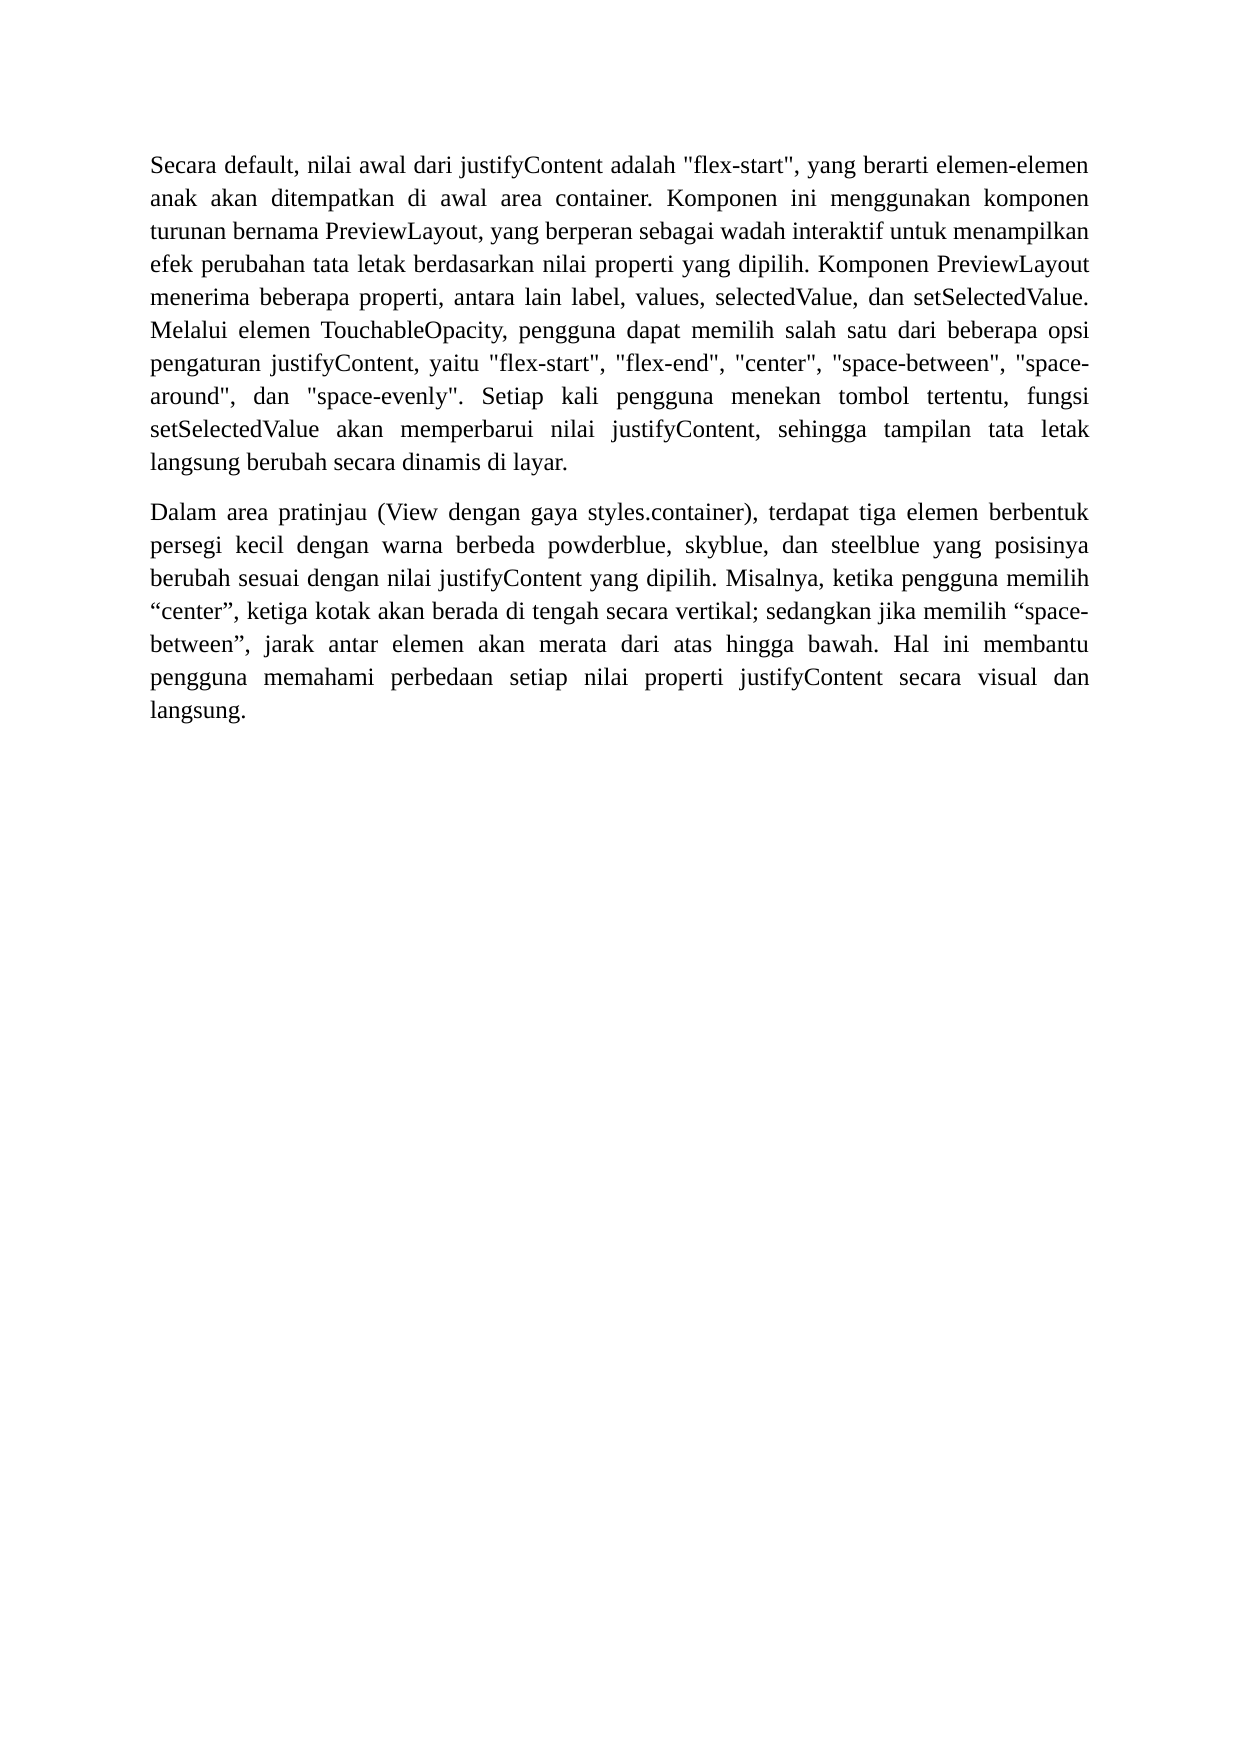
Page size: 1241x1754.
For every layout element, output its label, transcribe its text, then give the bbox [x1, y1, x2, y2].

text Secara default, nilai awal dari justifyContent adalah "flex-start", yang berarti elemen-elemen anak akan ditempatkan di awal area container. Komponen ini menggunakan komponen turunan bernama PreviewLayout, yang berperan sebagai wadah interaktif untuk menampilkan efek perubahan tata letak berdasarkan nilai properti yang dipilih. Komponen PreviewLayout menerima beberapa properti, antara lain label, values, selectedValue, dan setSelectedValue. Melalui elemen TouchableOpacity, pengguna dapat memilih salah satu dari beberapa opsi pengaturan justifyContent, yaitu "flex-start", "flex-end", "center", "space-between", "space-around", dan "space-evenly". Setiap kali pengguna menekan tombol tertentu, fungsi setSelectedValue akan memperbarui nilai justifyContent, sehingga tampilan tata letak langsung berubah secara dinamis di layar. [150, 150, 1090, 476]
text Dalam area pratinjau (View dengan gaya styles.container), terdapat tiga elemen berbentuk persegi kecil dengan warna berbeda powderblue, skyblue, dan steelblue yang posisinya berubah sesuai dengan nilai justifyContent yang dipilih. Misalnya, ketika pengguna memilih “center”, ketiga kotak akan berada di tengah secara vertikal; sedangkan jika memilih “space-between”, jarak antar elemen akan merata dari atas hingga bawah. Hal ini membantu pengguna memahami perbedaan setiap nilai properti justifyContent secara visual dan langsung. [150, 497, 1090, 724]
